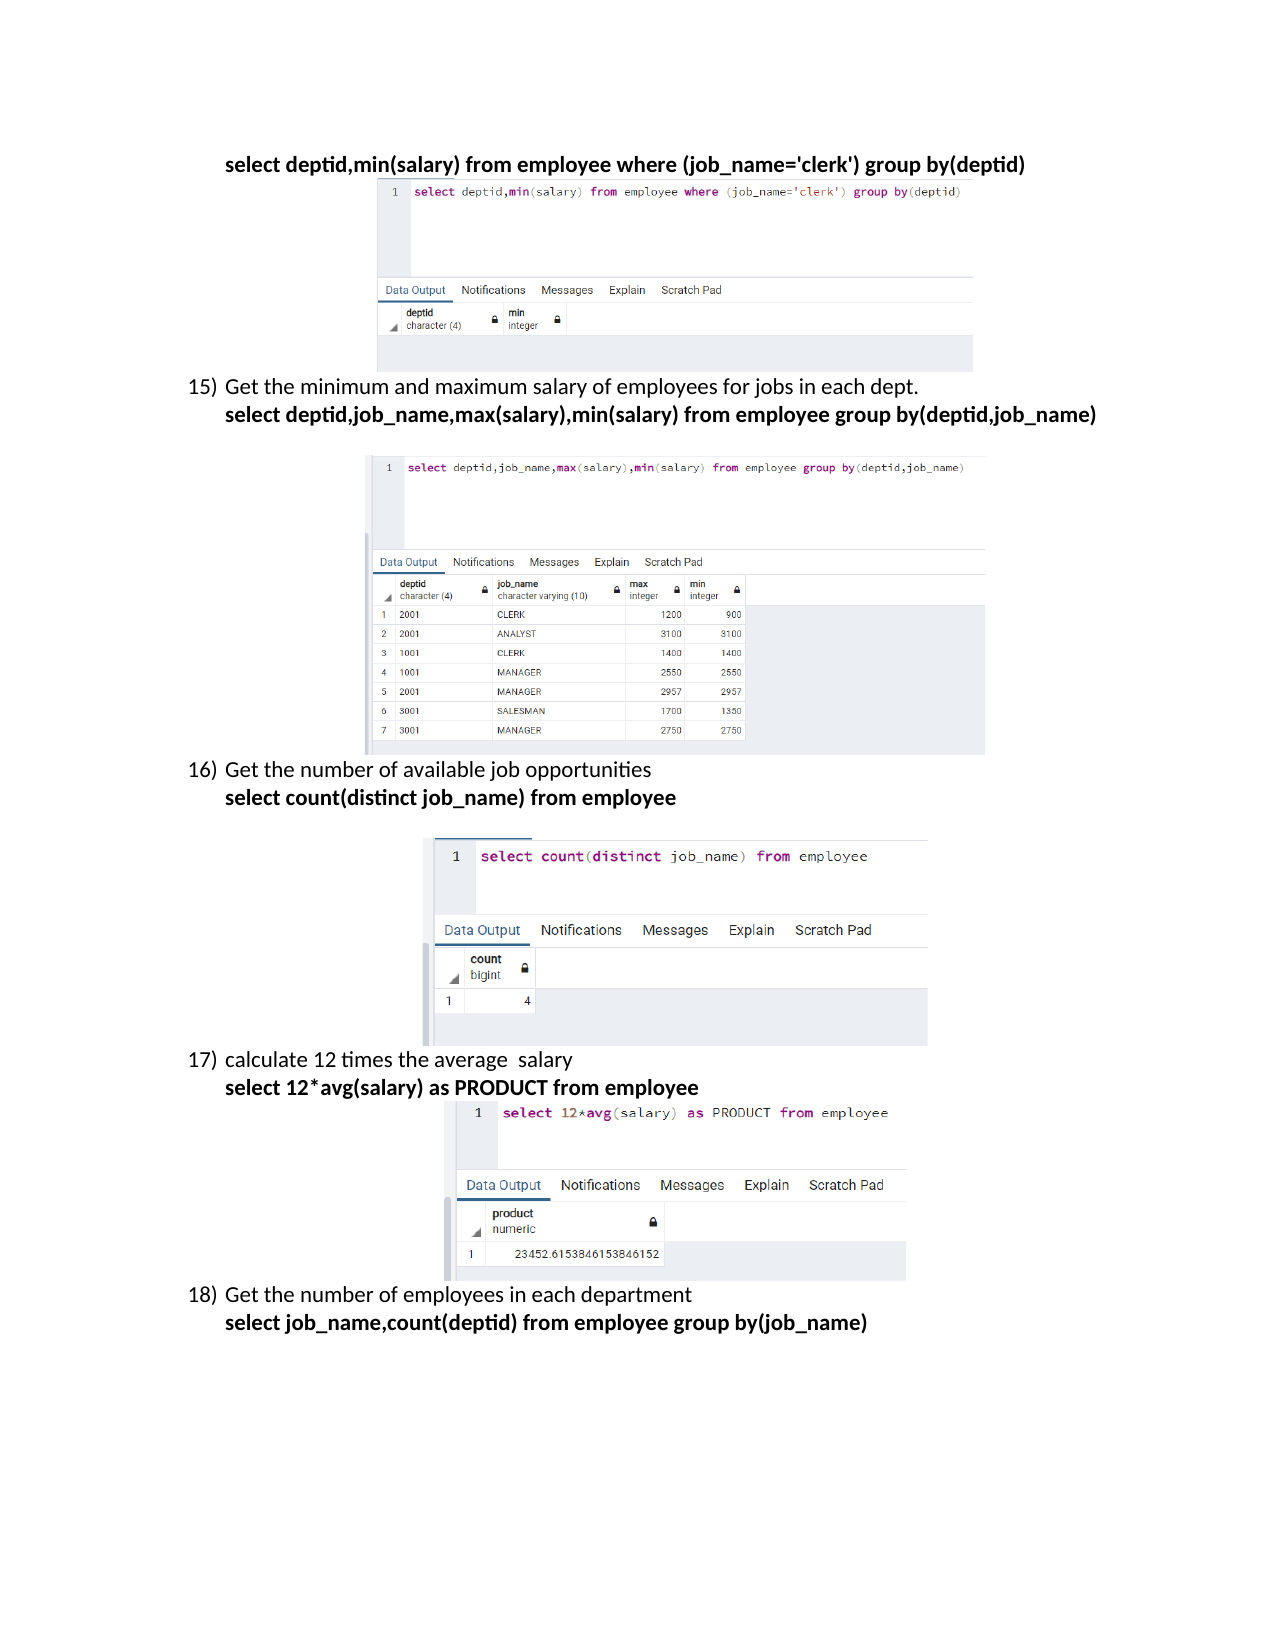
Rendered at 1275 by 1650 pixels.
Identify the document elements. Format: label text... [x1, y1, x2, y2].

picture [443, 1101, 907, 1281]
list select deptid,min(salary) from employee where (job_name='clerk') group by(deptid) [225, 150, 1125, 178]
list Get the number of employees in each department [187, 1280, 1125, 1308]
list select job_name,count(deptid) from employee group by(job_name) [225, 1308, 1125, 1336]
picture [376, 178, 974, 372]
text select count(distinct job_name) from employee [225, 783, 1125, 811]
list Get the number of available job opportunities [187, 755, 1125, 783]
list select deptid,job_name,max(salary),min(salary) from employee group by(deptid,job_name) [225, 400, 1125, 428]
list Get the minimum and maximum salary of employees for jobs in each dept. [187, 372, 1125, 400]
picture [422, 838, 928, 1046]
text select 12*avg(salary) as PRODUCT from employee [225, 1073, 1125, 1101]
list calculate 12 times the average salary [187, 1045, 1125, 1073]
picture [364, 455, 986, 755]
